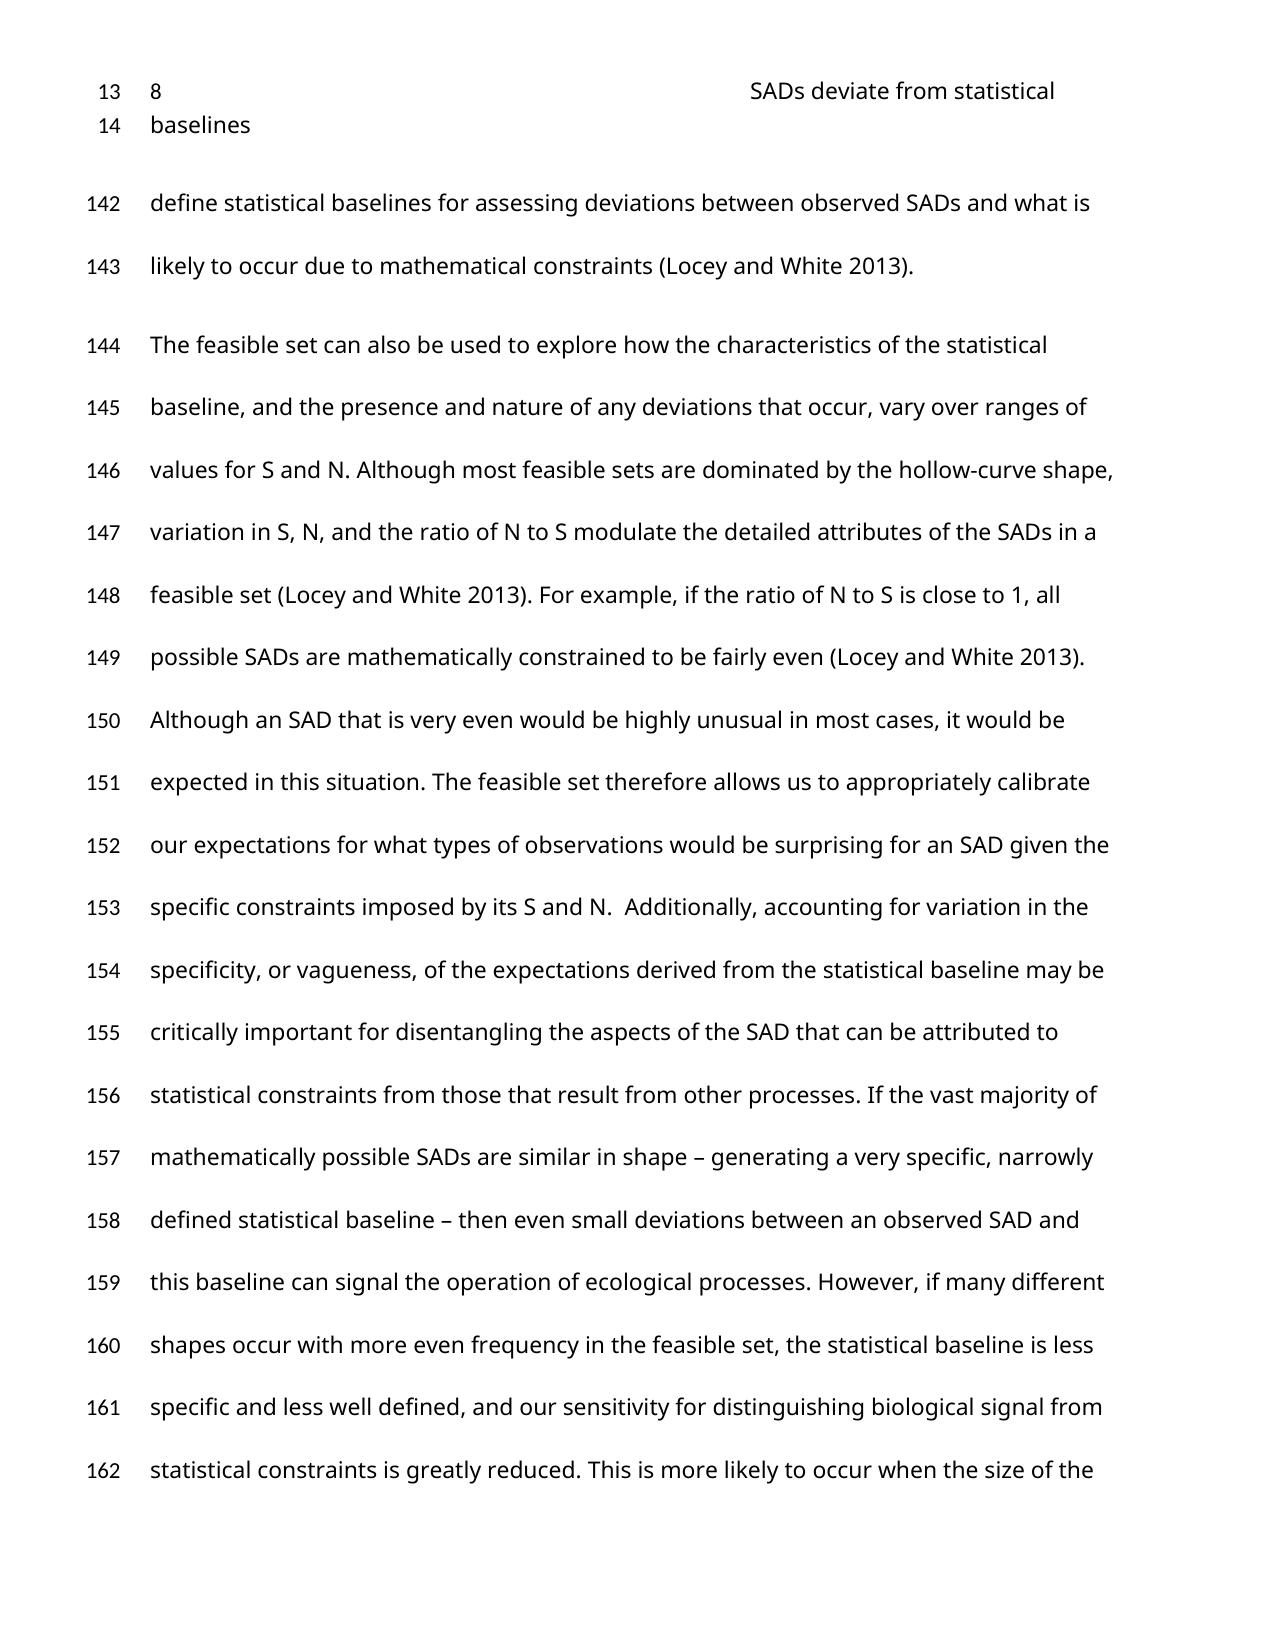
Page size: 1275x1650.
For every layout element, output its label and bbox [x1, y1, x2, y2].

text [150, 329, 1125, 1485]
text [150, 187, 1125, 281]
